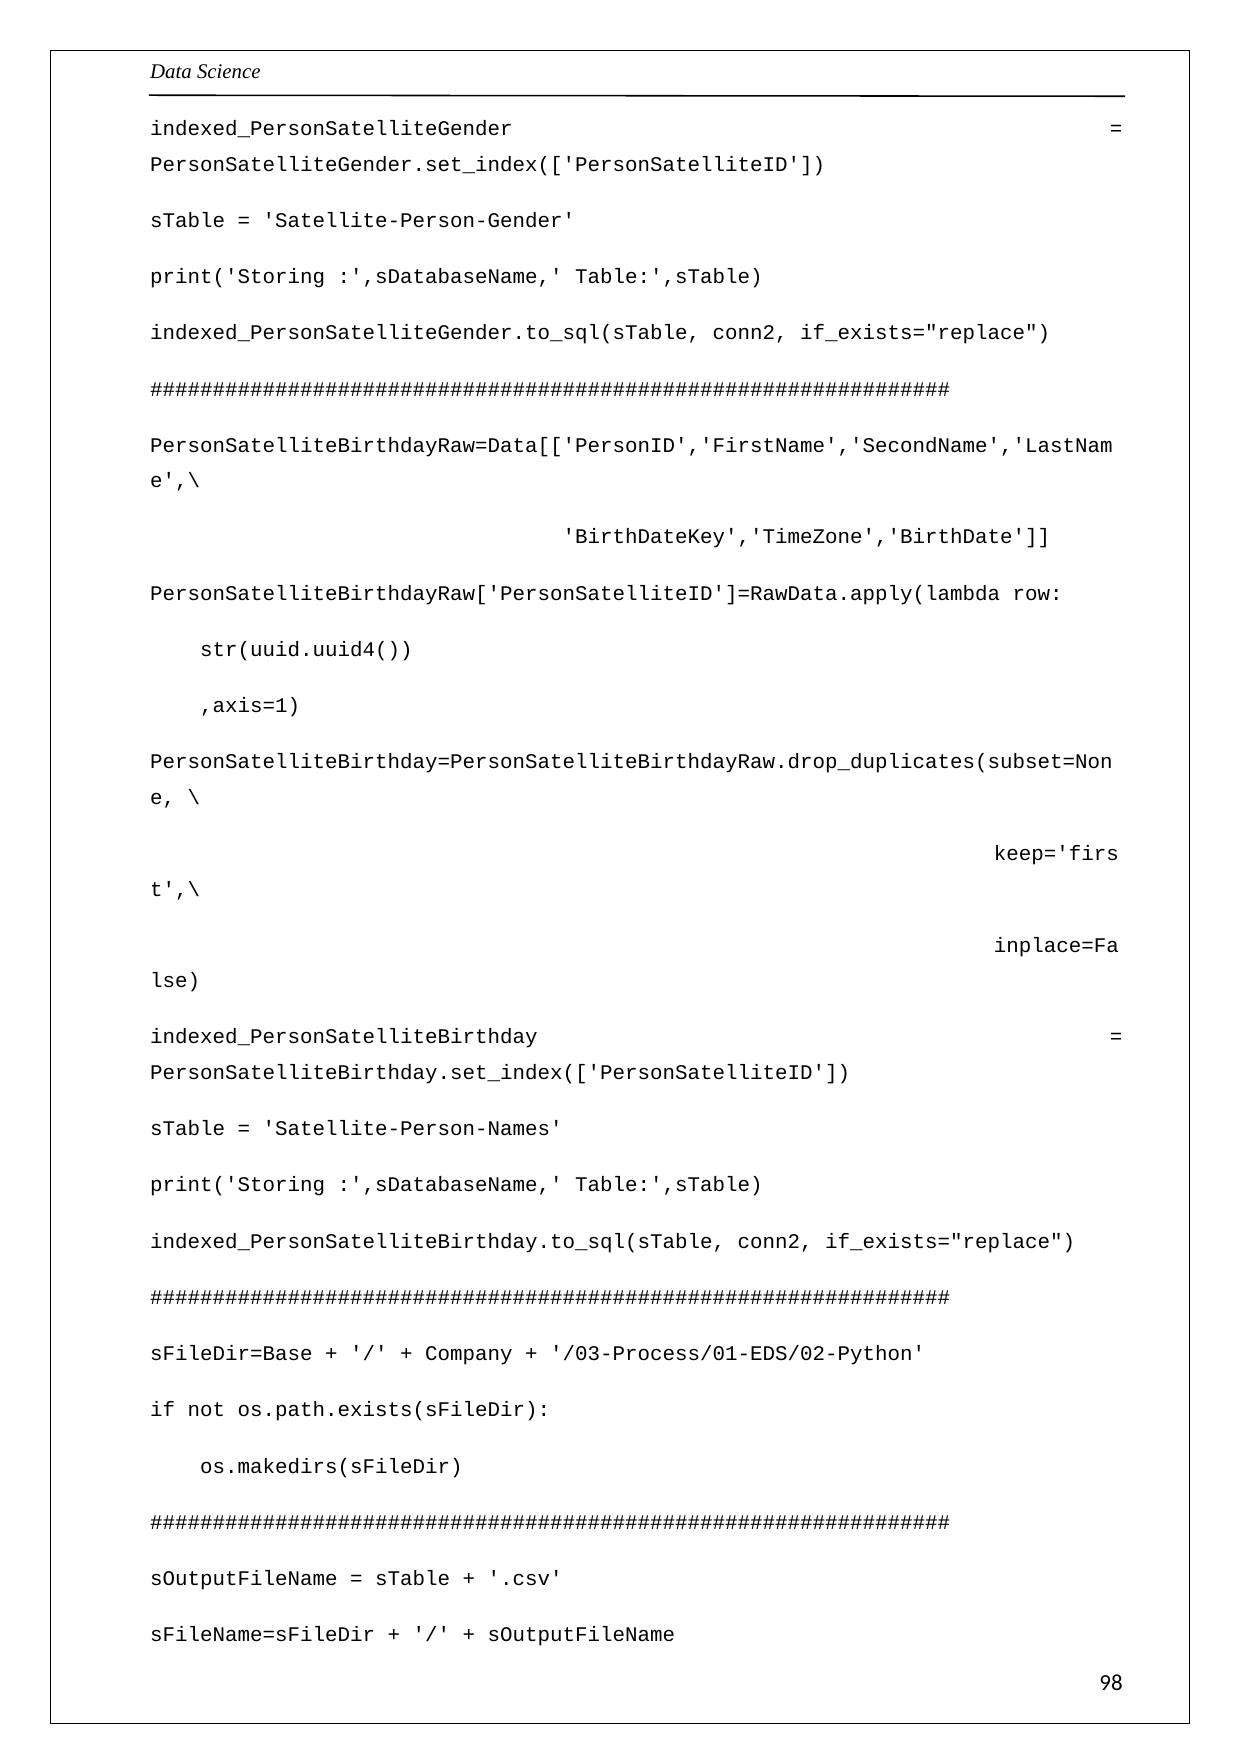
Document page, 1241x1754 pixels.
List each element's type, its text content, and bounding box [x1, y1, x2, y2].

text ################################################################ [150, 1512, 1122, 1536]
text inplace=False) [150, 935, 1122, 994]
text sFileDir=Base + '/' + Company + '/03-Process/01-EDS/02-Python' [150, 1343, 1122, 1367]
text 'BirthDateKey','TimeZone','BirthDate']] [150, 526, 1122, 550]
text indexed_PersonSatelliteGender.to_sql(sTable, conn2, if_exists="replace") [150, 322, 1122, 346]
text indexed_PersonSatelliteBirthday = PersonSatelliteBirthday.set_index(['PersonSatelliteID']) [150, 1026, 1122, 1086]
text PersonSatelliteBirthday=PersonSatelliteBirthdayRaw.drop_duplicates(subset=None, \ [150, 751, 1122, 811]
text sOutputFileName = sTable + '.csv' [150, 1568, 1122, 1592]
text keep='first',\ [150, 843, 1122, 902]
text str(uuid.uuid4()) [150, 639, 1122, 663]
text if not os.path.exists(sFileDir): [150, 1399, 1122, 1423]
text indexed_PersonSatelliteGender = PersonSatelliteGender.set_index(['PersonSatelliteID']) [150, 118, 1122, 177]
text sTable = 'Satellite-Person-Names' [150, 1118, 1122, 1142]
text print('Storing :',sDatabaseName,' Table:',sTable) [150, 266, 1122, 290]
text sFileName=sFileDir + '/' + sOutputFileName [150, 1624, 1122, 1648]
text PersonSatelliteBirthdayRaw=Data[['PersonID','FirstName','SecondName','LastName',\ [150, 435, 1122, 494]
text os.makedirs(sFileDir) [150, 1456, 1122, 1479]
text ,axis=1) [150, 695, 1122, 719]
text print('Storing :',sDatabaseName,' Table:',sTable) [150, 1174, 1122, 1198]
text ################################################################ [150, 1287, 1122, 1311]
text PersonSatelliteBirthdayRaw['PersonSatelliteID']=RawData.apply(lambda row: [150, 583, 1122, 606]
text ################################################################ [150, 378, 1122, 402]
text sTable = 'Satellite-Person-Gender' [150, 210, 1122, 233]
text indexed_PersonSatelliteBirthday.to_sql(sTable, conn2, if_exists="replace") [150, 1231, 1122, 1254]
